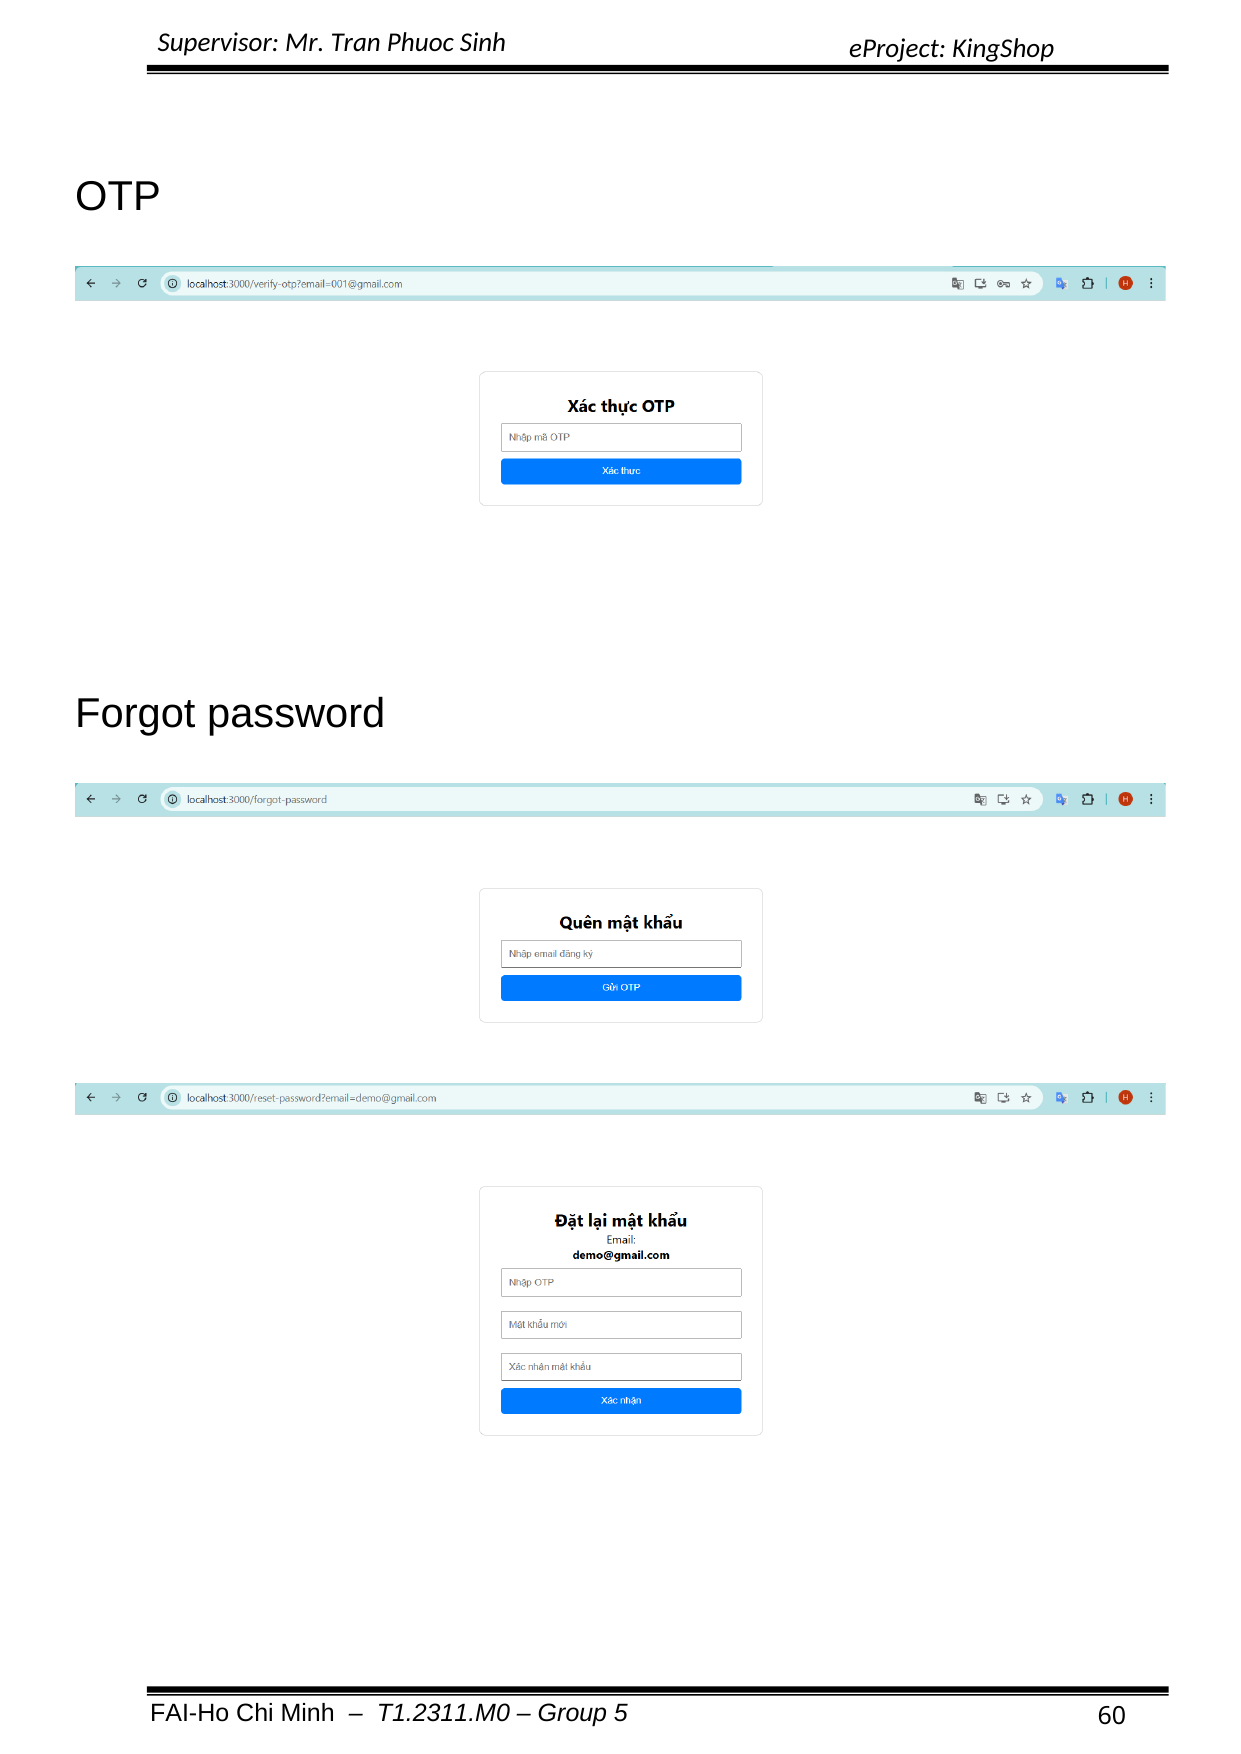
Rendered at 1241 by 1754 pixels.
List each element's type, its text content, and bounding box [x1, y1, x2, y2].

text OTP [75, 171, 1165, 219]
picture [75, 783, 1166, 1036]
text Forgot password [75, 688, 1165, 736]
picture [75, 1083, 1166, 1486]
picture [75, 266, 1166, 640]
